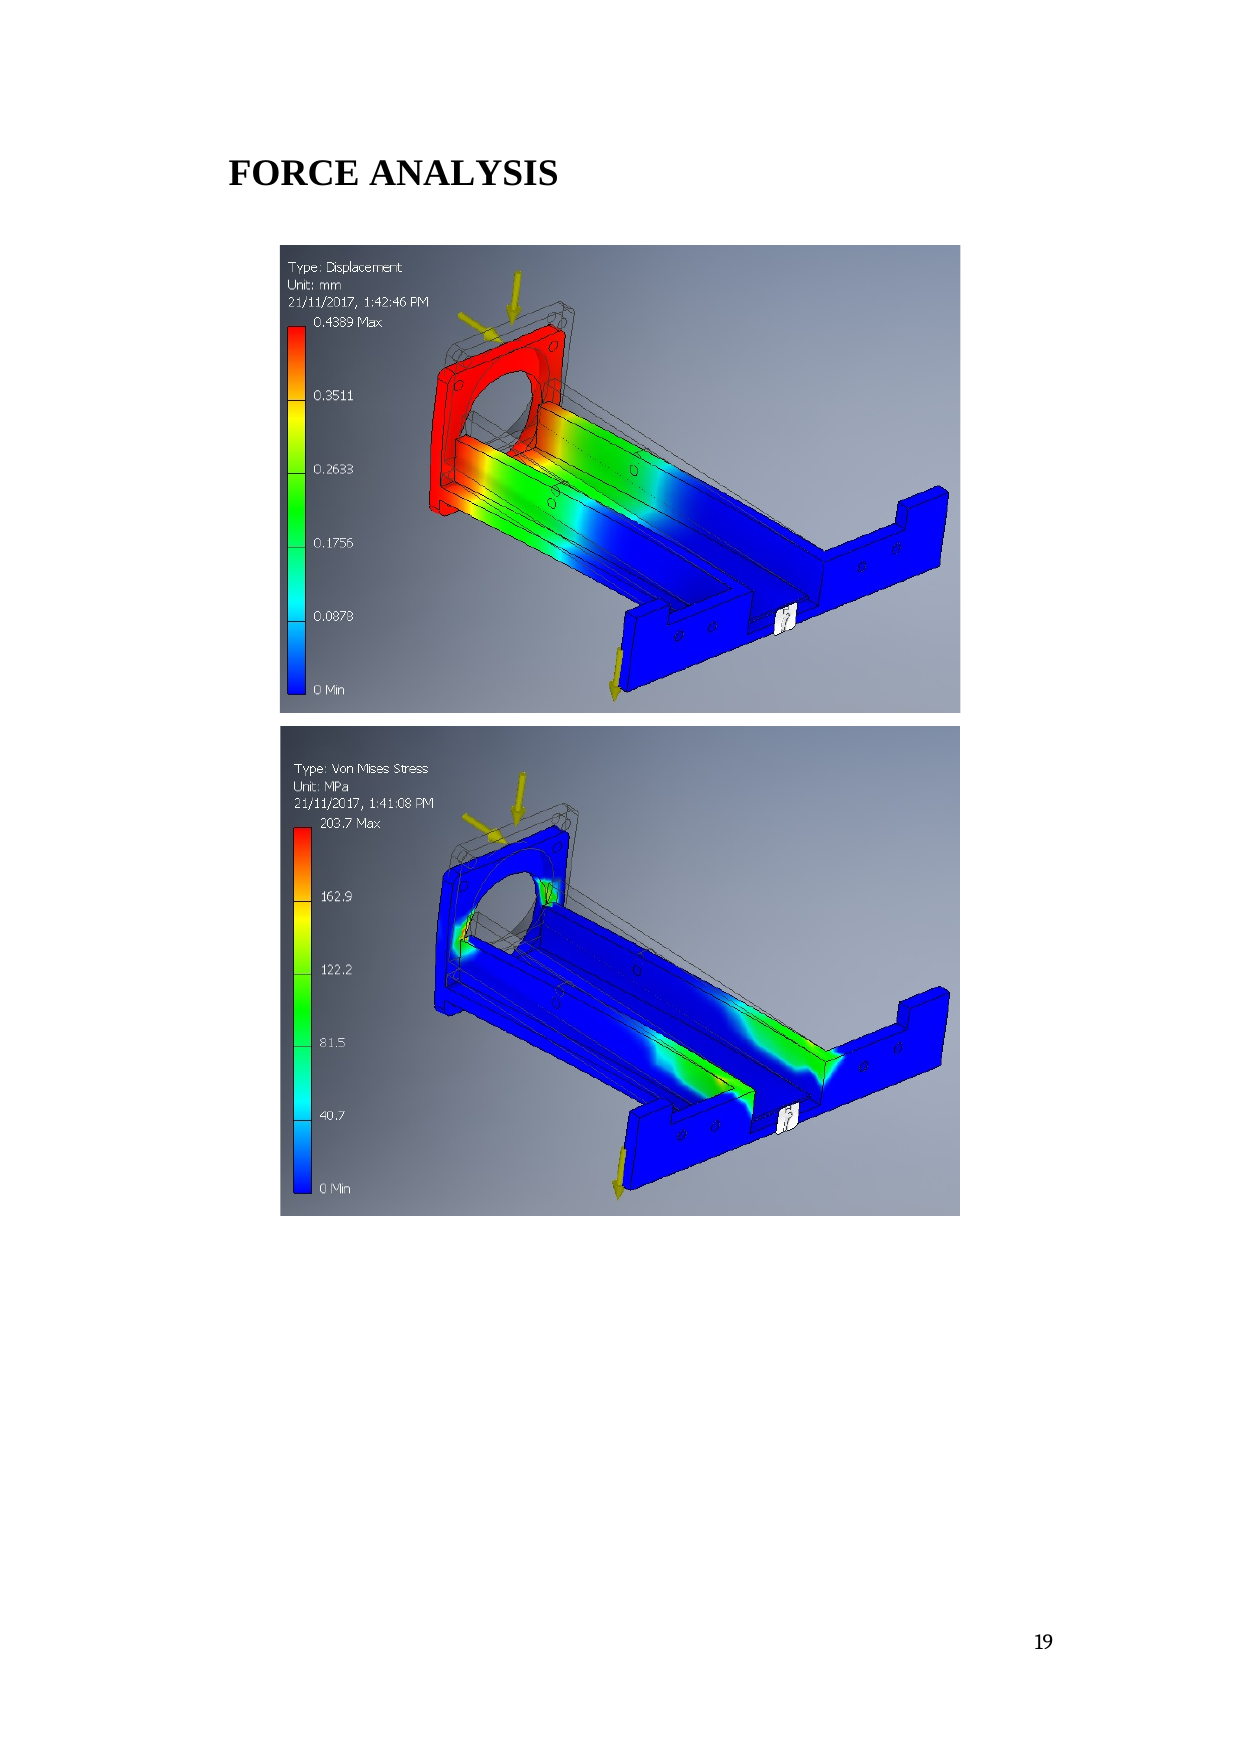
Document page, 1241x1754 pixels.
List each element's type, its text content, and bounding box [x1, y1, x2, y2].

picture [279, 245, 961, 713]
picture [280, 726, 960, 1216]
subtitle Force analysis [228, 150, 1053, 193]
